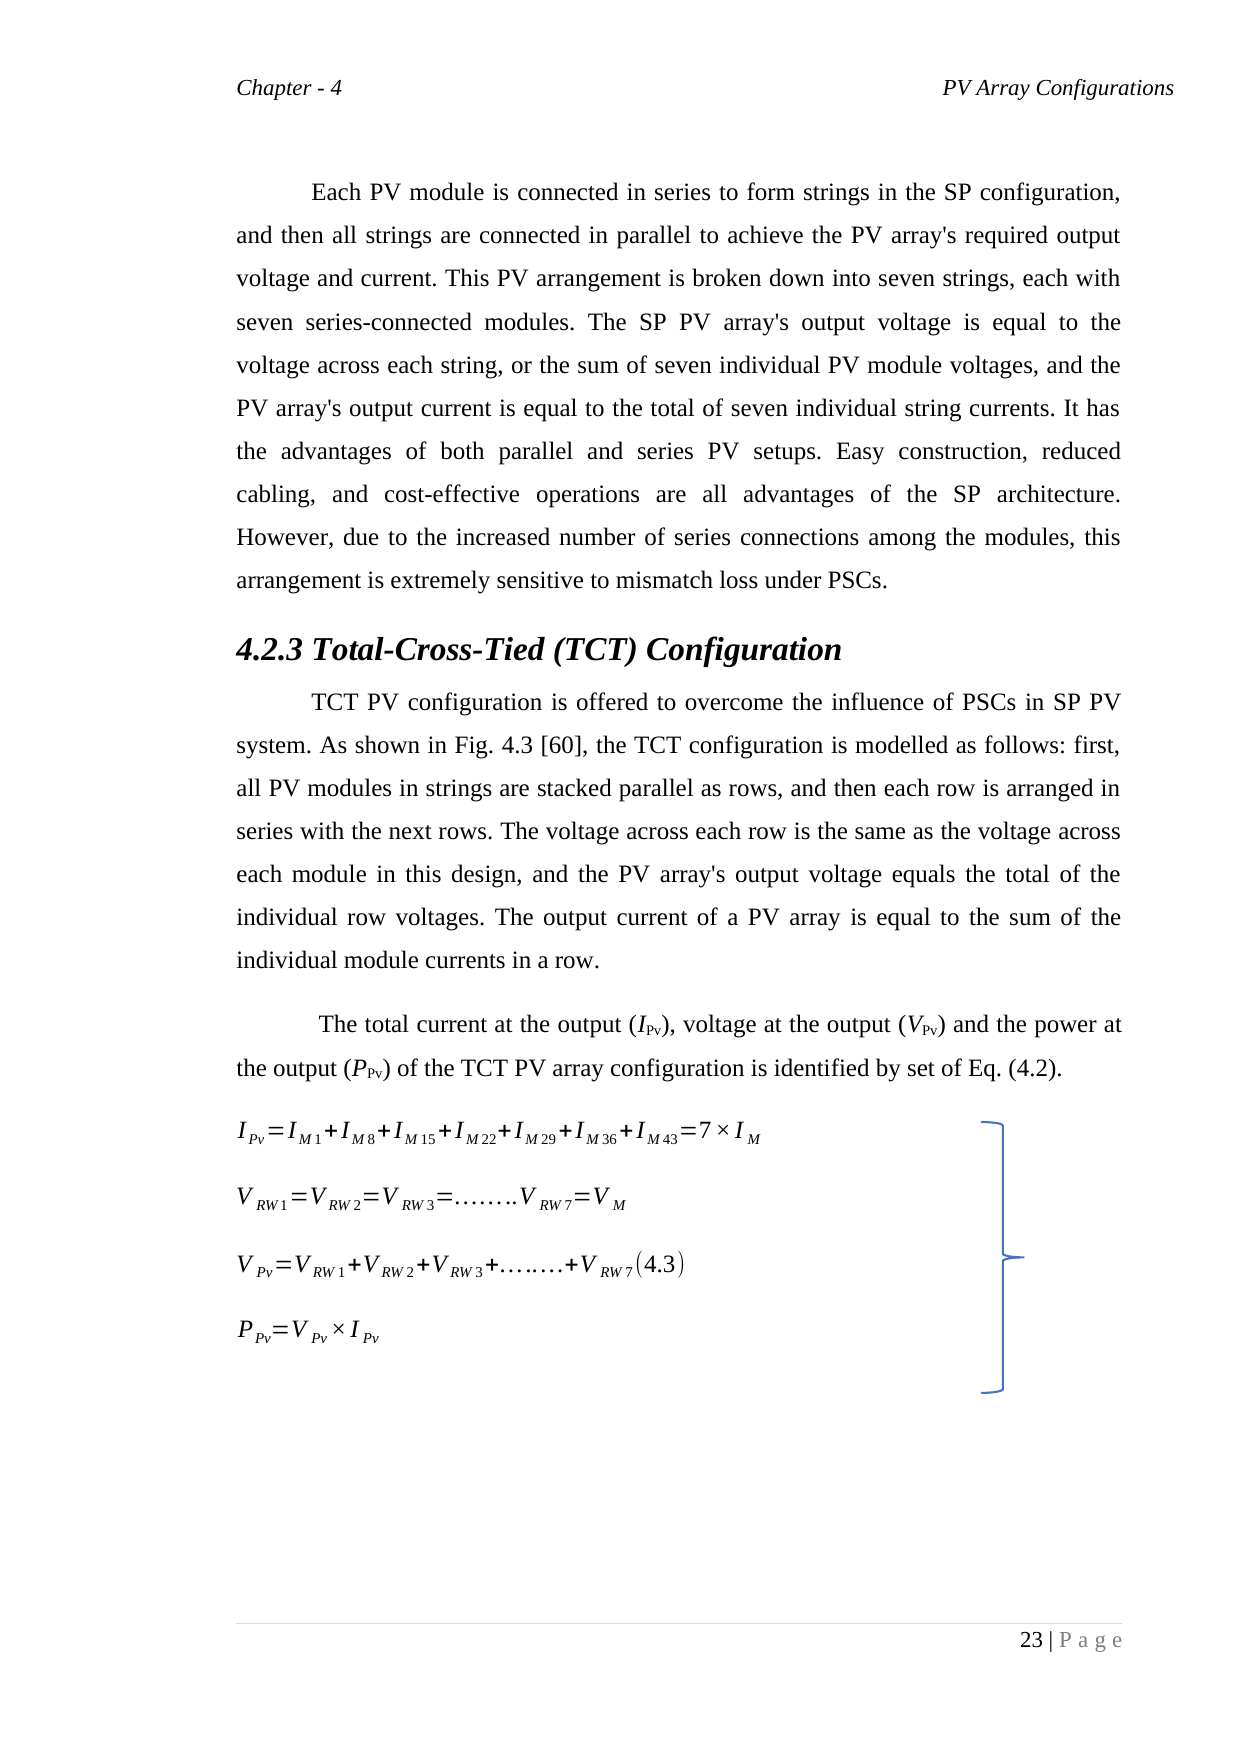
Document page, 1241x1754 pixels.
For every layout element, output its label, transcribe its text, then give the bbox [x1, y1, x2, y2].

text 4.2.3 Total-Cross-Tied (TCT) Configuration [236, 629, 1122, 668]
text Each PV module is connected in series to form strings in the SP configuration, and then all strings are connected in parallel to achieve the PV array's required output voltage and current. This PV arrangement is broken down into seven strings, each with seven series-connected modules. The SP PV array's output voltage is equal to the voltage across each string, or the sum of seven individual PV module voltages, and the PV array's output current is equal to the total of seven individual string currents. It has the advantages of both parallel and series PV setups. Easy construction, reduced cabling, and cost-effective operations are all advantages of the SP architecture. However, due to the increased number of series connections among the modules, this arrangement is extremely sensitive to mismatch loss under PSCs. [236, 177, 1122, 594]
text TCT PV configuration is offered to overcome the influence of PSCs in SP PV system. As shown in Fig. 4.3 [60], the TCT configuration is modelled as follows: first, all PV modules in strings are stacked parallel as rows, and then each row is arranged in series with the next rows. The voltage across each row is the same as the voltage across each module in this design, and the PV array's output voltage equals the total of the individual row voltages. The output current of a PV array is equal to the sum of the individual module currents in a row. [236, 687, 1122, 974]
text The total current at the output (IPv), voltage at the output (VPv) and the power at the output (PPv) of the TCT PV array configuration is identified by set of Eq. (4.2). [236, 1009, 1122, 1081]
